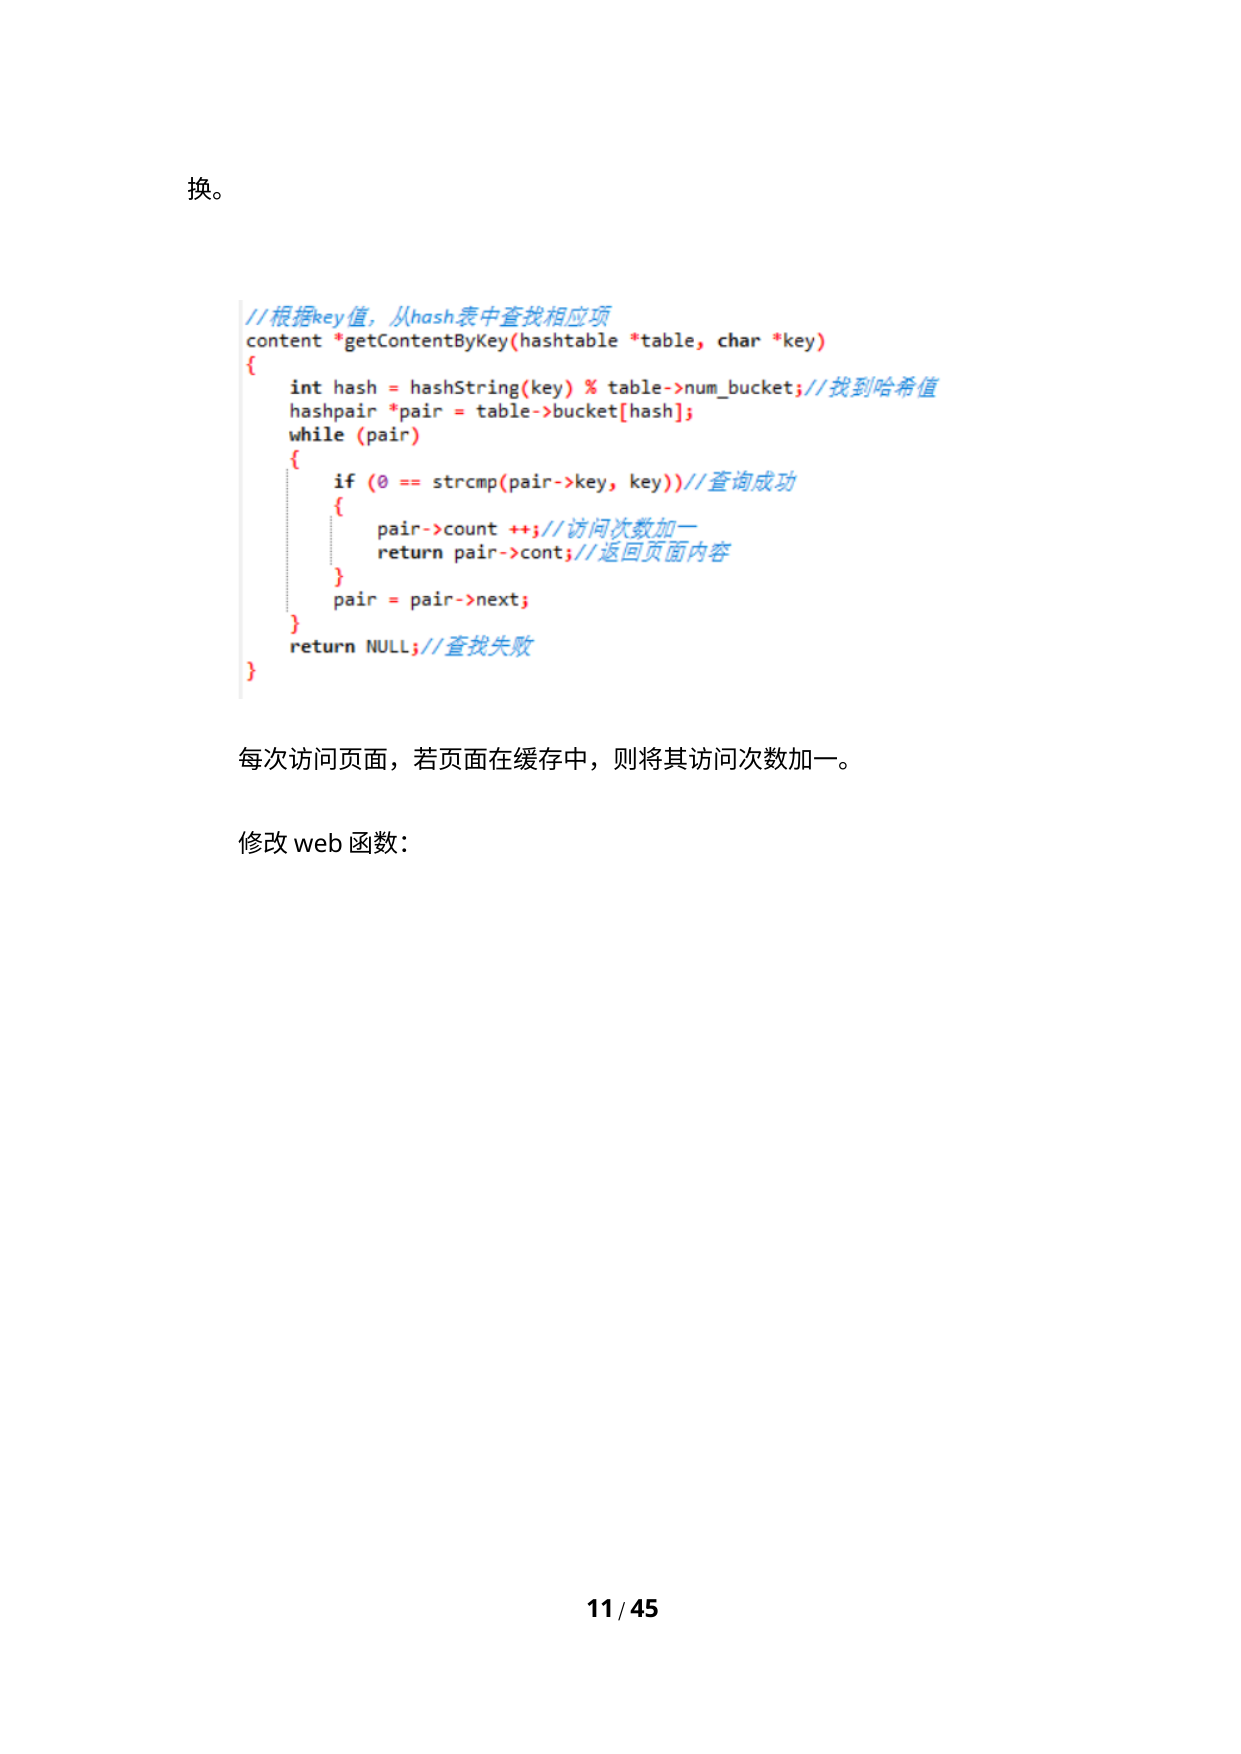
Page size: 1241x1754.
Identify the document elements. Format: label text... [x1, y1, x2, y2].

text 每次访问页面，若页面在缓存中，则将其访问次数加一。 [187, 726, 1053, 791]
text 修改web函数： [187, 809, 1053, 874]
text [187, 156, 1053, 221]
